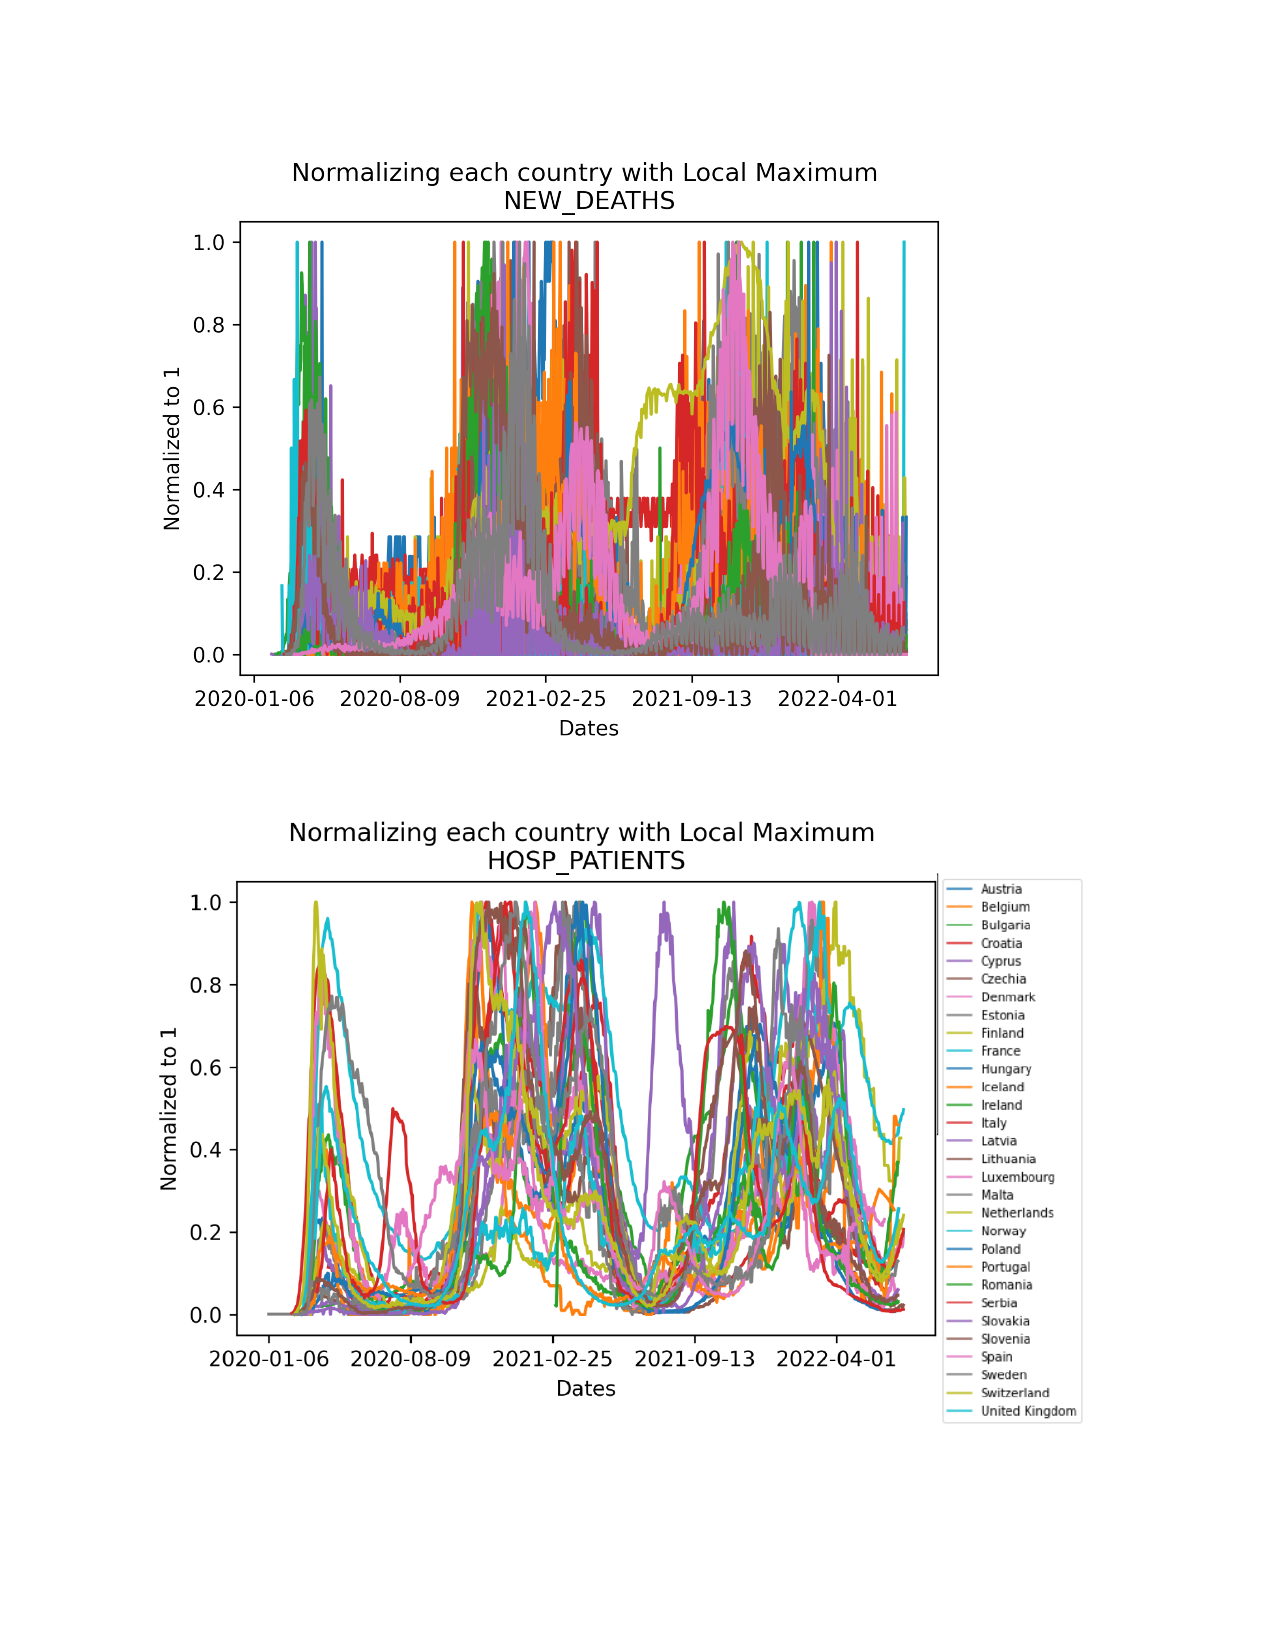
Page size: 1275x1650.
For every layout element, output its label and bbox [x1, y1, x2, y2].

picture [150, 150, 945, 744]
picture [150, 809, 1095, 1435]
